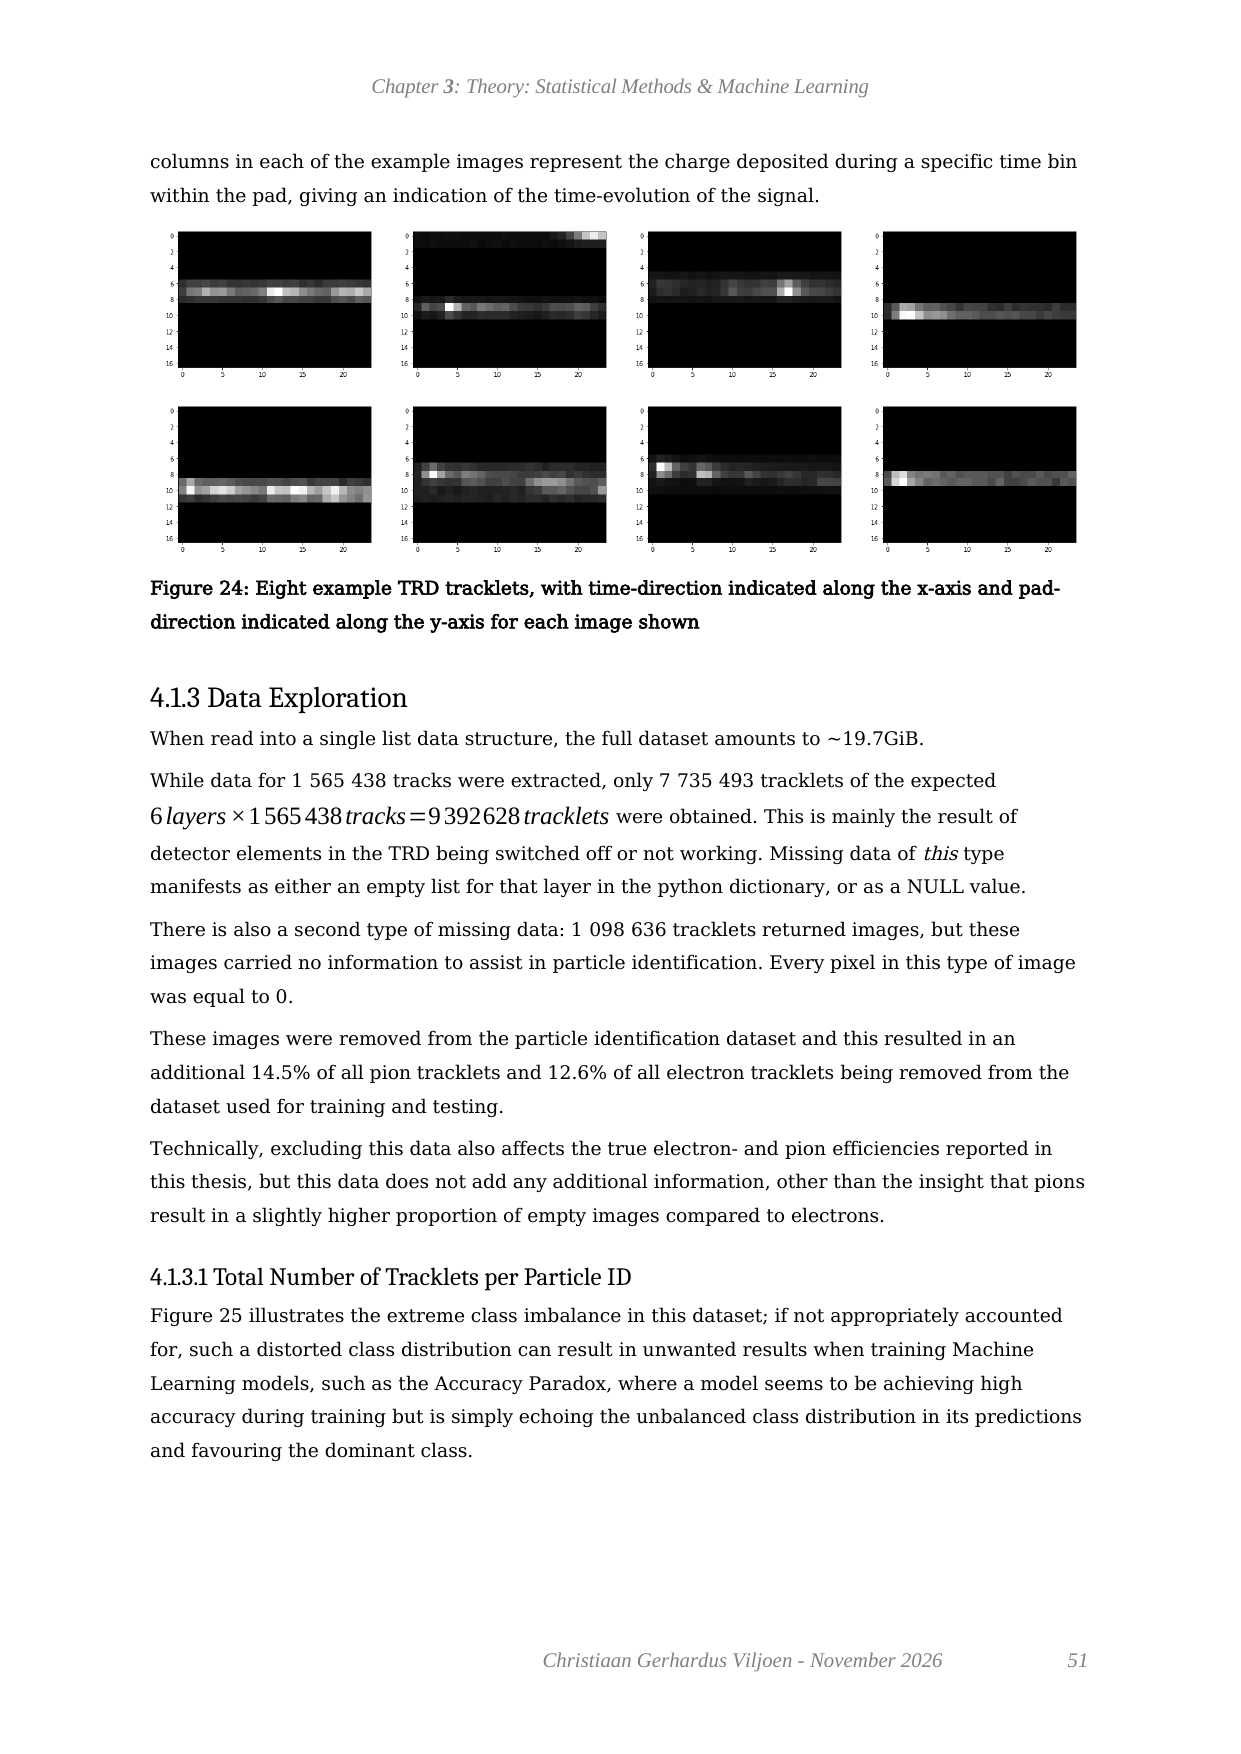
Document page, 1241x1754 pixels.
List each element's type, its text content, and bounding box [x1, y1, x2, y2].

text These images were removed from the particle identification dataset and this resulted in an additional 14.5% of all pion tracklets and 12.6% of all electron tracklets being removed from the dataset used for training and testing. [150, 1027, 1090, 1117]
text While data for 1 565 438 tracks were extracted, only 7 735 493 tracklets of the expected were obtained. This is mainly the result of detector elements in the TRD being switched off or not working. Missing data of this type manifests as either an empty list for that layer in the python dictionary, or as a NULL value. [150, 769, 1090, 898]
table_header [620, 226, 855, 401]
picture [396, 225, 612, 382]
table_cell [620, 401, 855, 576]
text When read into a single list data structure, the full dataset amounts to ~19.7GiB. [150, 727, 1090, 749]
table_header [385, 226, 620, 401]
picture [866, 225, 1082, 382]
picture [631, 400, 847, 557]
text There is also a second type of missing data: 1 098 636 tracklets returned images, but these images carried no information to assist in particle identification. Every pixel in this type of image was equal to 0. [150, 917, 1090, 1007]
picture [866, 400, 1082, 557]
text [150, 150, 1090, 206]
subtitle Data Exploration [150, 681, 1090, 714]
picture [161, 400, 377, 557]
picture [396, 400, 612, 557]
picture [631, 225, 847, 382]
table_header [855, 226, 1090, 401]
table_cell [150, 401, 385, 576]
subtitle Total Number of Tracklets per Particle ID [150, 1263, 1090, 1292]
table_header [150, 226, 385, 401]
picture [161, 225, 377, 382]
table_cell [855, 401, 1090, 576]
table_cell [385, 401, 620, 576]
text Technically, excluding this data also affects the true electron- and pion efficiencies reported in this thesis, but this data does not add any additional information, other than the insight that pions result in a slightly higher proportion of empty images compared to electrons. [150, 1137, 1090, 1227]
